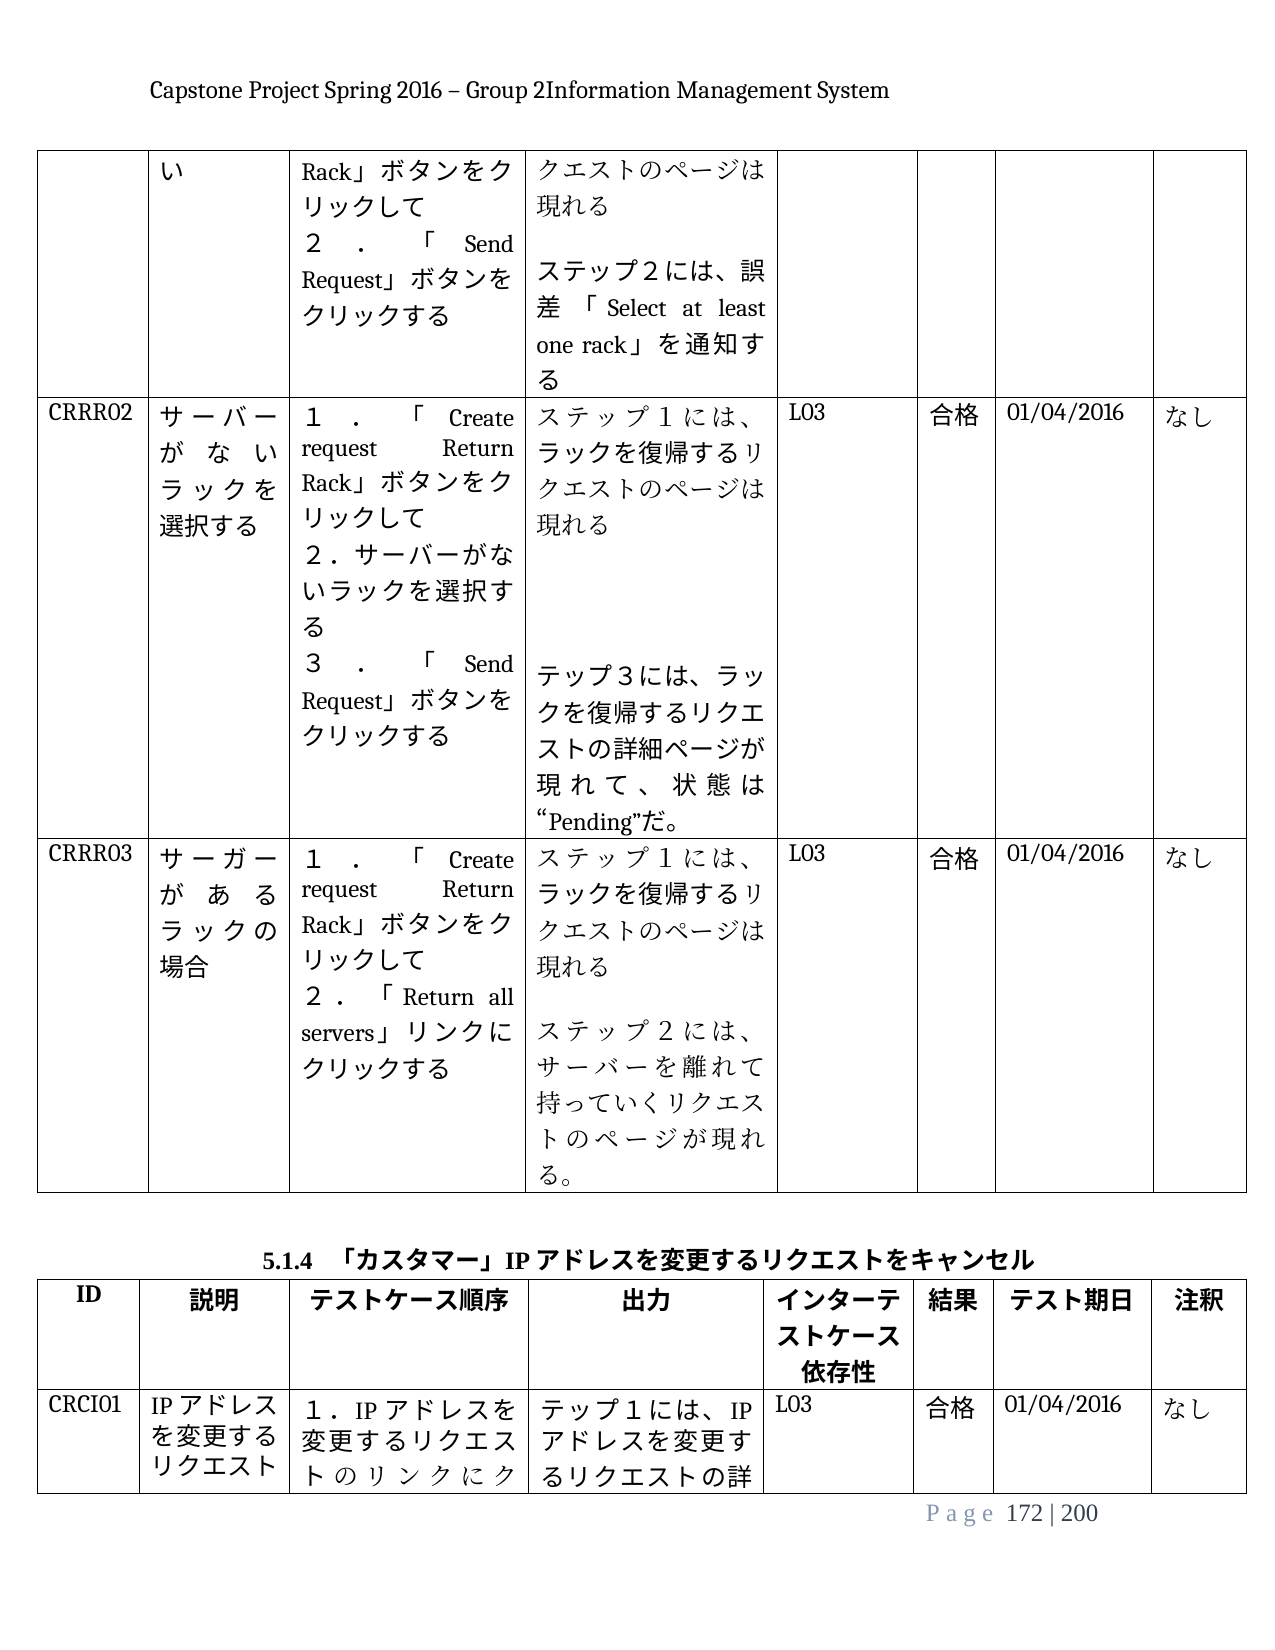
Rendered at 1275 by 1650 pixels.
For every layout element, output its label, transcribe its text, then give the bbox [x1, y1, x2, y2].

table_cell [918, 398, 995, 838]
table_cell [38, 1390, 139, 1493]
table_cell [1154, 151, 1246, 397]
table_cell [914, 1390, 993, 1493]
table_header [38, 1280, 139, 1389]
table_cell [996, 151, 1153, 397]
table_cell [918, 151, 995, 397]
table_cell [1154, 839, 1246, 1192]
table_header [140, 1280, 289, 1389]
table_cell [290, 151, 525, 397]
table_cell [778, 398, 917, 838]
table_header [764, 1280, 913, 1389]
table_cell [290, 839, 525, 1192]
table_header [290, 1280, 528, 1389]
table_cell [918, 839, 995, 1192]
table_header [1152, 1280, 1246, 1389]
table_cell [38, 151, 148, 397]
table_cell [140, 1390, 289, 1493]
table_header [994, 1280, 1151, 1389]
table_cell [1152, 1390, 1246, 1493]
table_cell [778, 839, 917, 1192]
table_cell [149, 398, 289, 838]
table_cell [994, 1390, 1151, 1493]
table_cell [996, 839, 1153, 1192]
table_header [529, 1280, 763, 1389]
subtitle 「カスタマー」IPアドレスを変更するリクエストをキャンセル [262, 1240, 1125, 1277]
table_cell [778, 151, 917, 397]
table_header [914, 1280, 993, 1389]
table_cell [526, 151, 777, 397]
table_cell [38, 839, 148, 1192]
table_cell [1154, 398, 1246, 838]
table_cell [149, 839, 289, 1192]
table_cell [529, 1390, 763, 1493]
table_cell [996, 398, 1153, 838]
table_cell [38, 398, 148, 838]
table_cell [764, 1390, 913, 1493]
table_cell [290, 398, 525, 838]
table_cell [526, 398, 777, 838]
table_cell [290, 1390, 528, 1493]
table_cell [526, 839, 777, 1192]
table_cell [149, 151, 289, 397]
